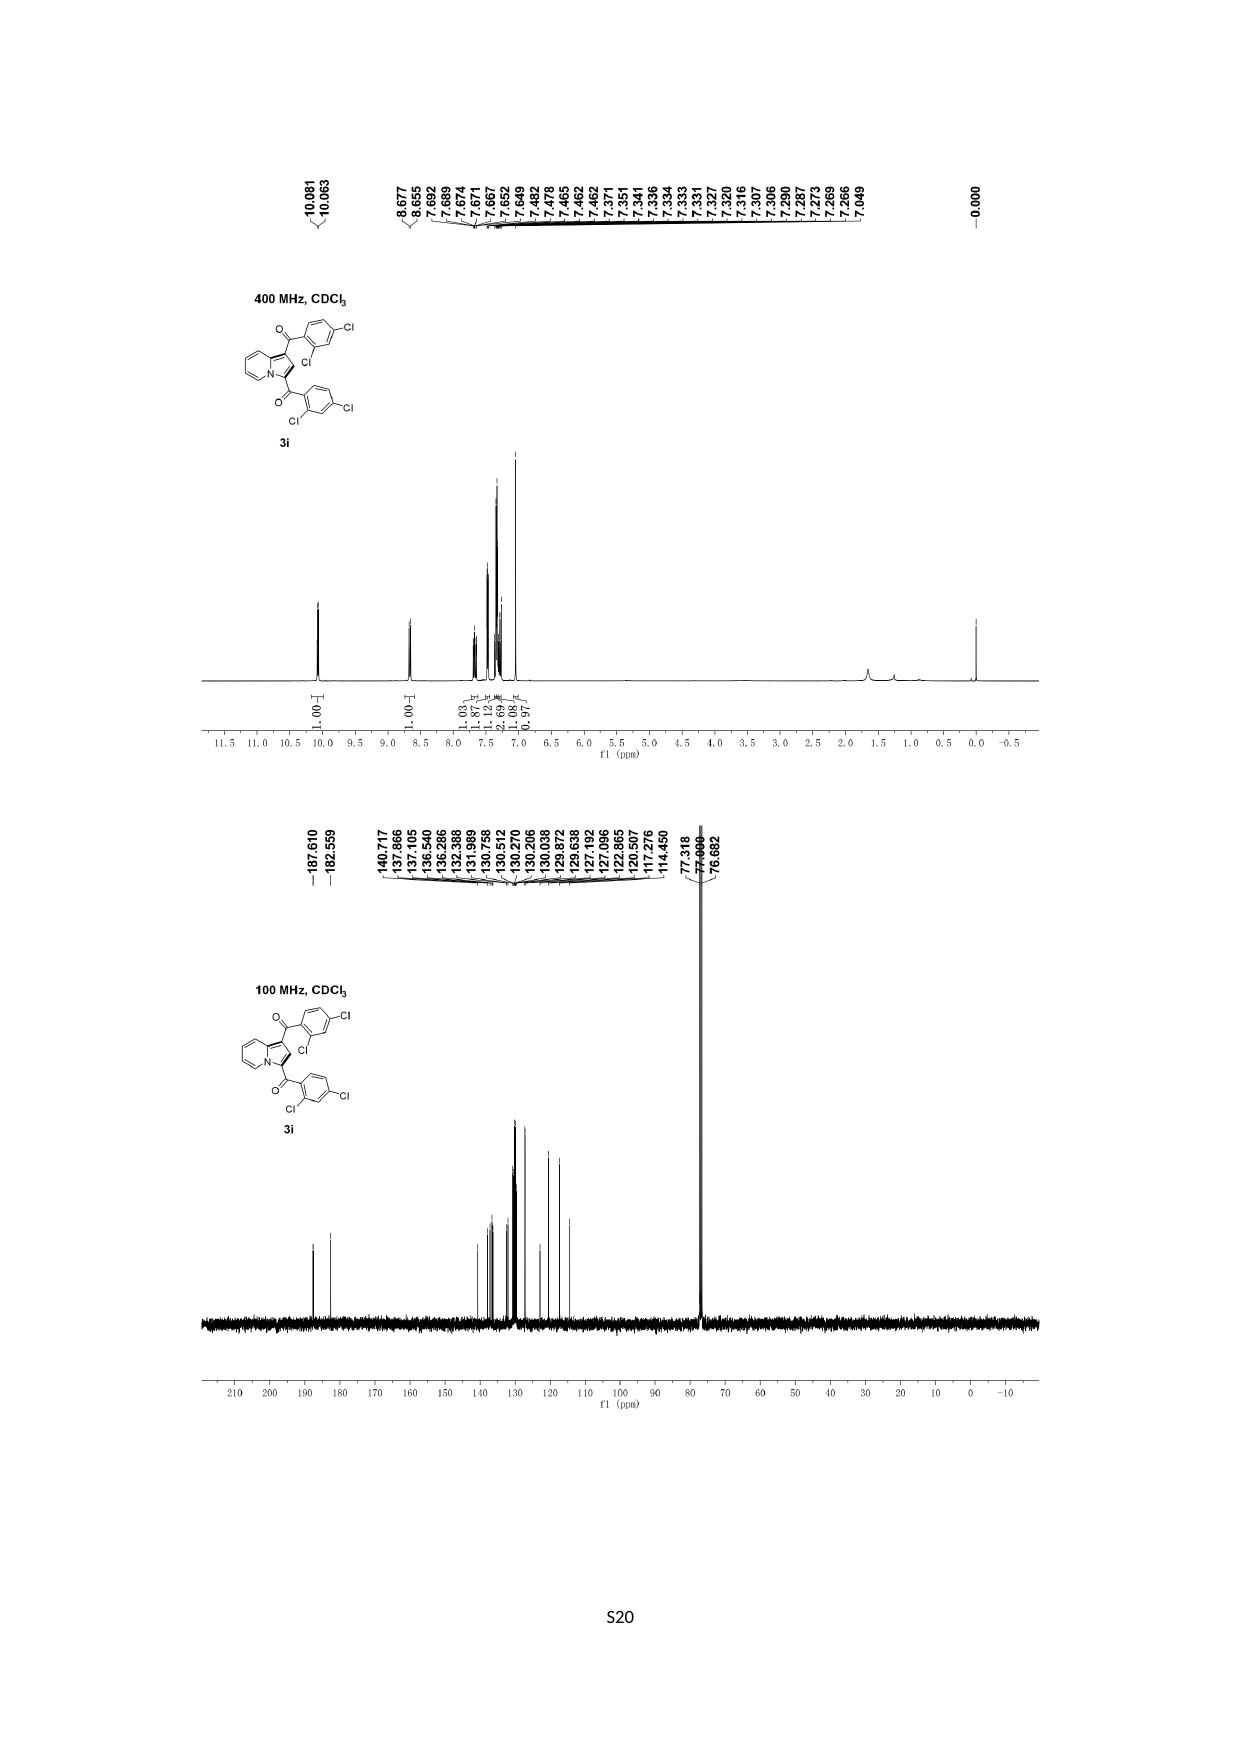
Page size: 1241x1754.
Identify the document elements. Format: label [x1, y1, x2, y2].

picture [187, 162, 1053, 774]
picture [187, 812, 1053, 1424]
